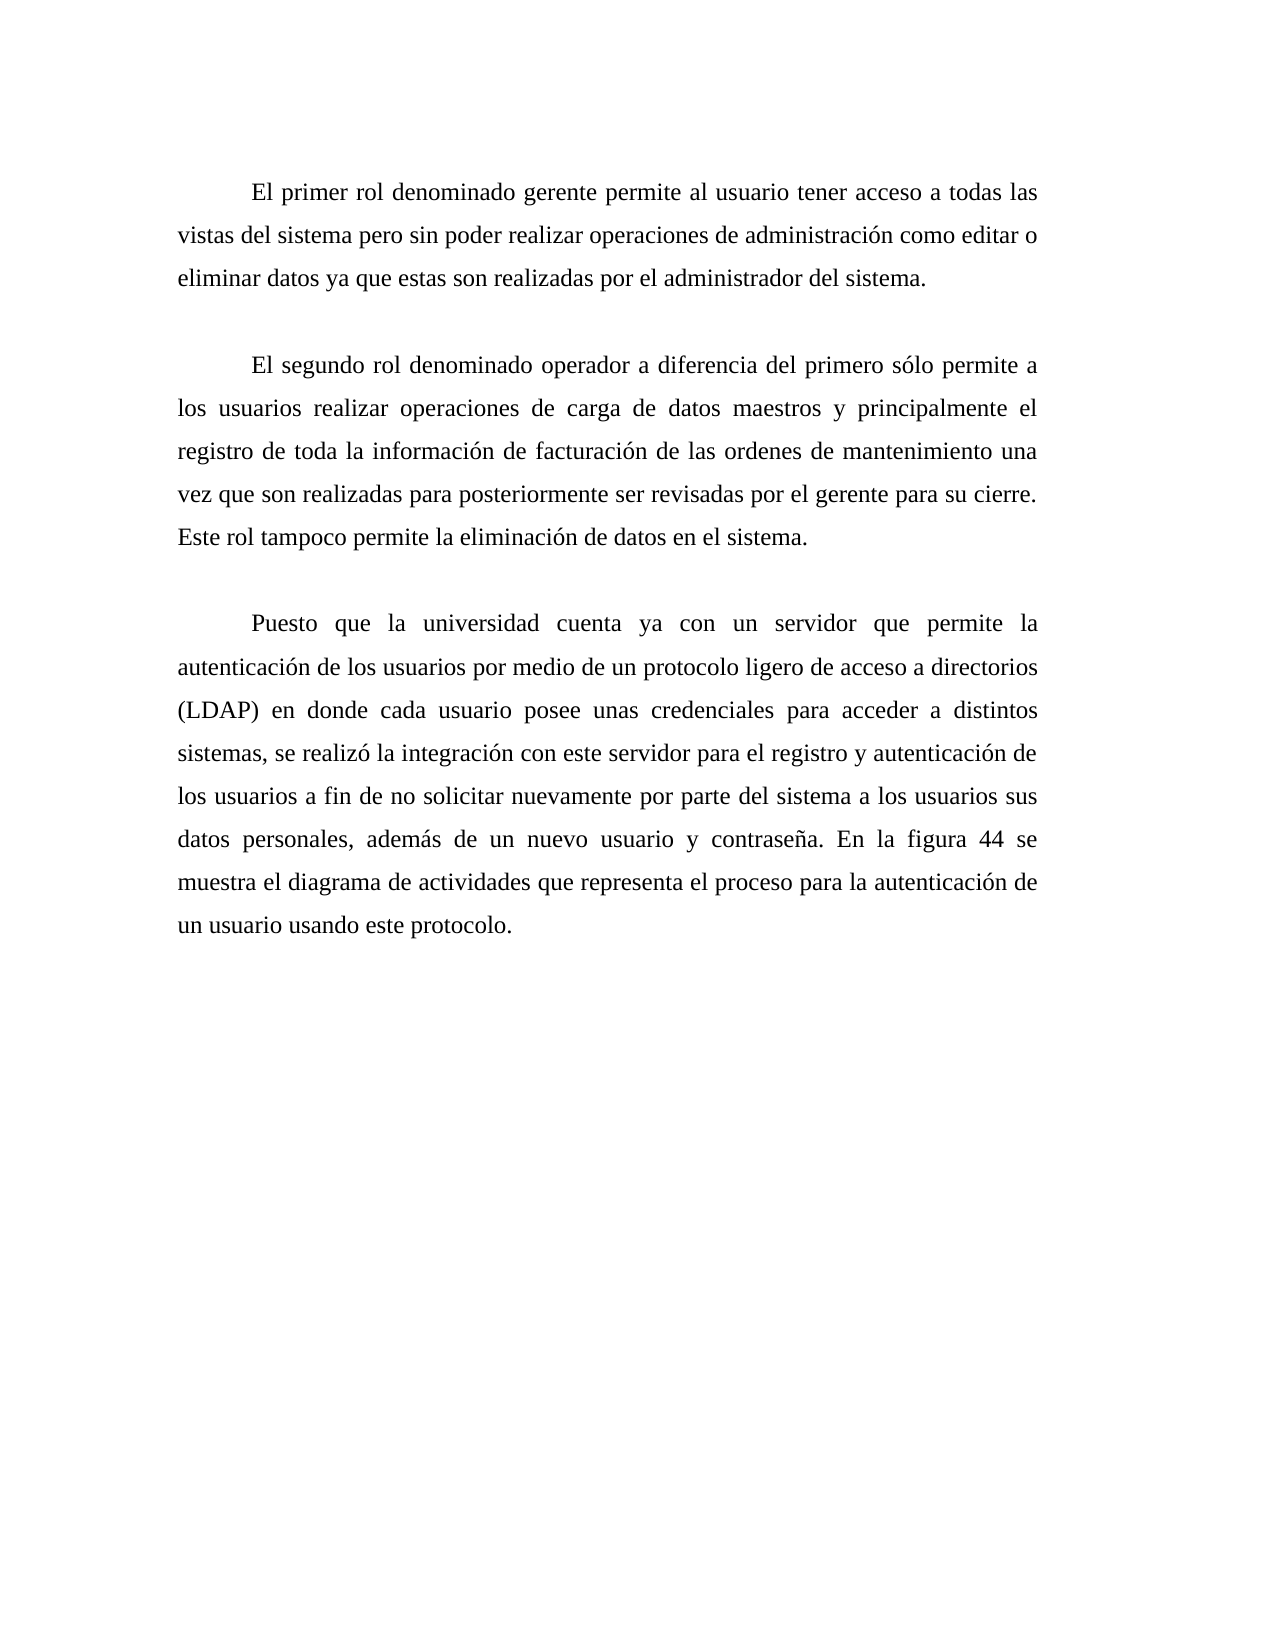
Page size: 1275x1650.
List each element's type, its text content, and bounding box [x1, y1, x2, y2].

text El primer rol denominado gerente permite al usuario tener acceso a todas las vistas del sistema pero sin poder realizar operaciones de administración como editar o eliminar datos ya que estas son realizadas por el administrador del sistema. [177, 177, 1039, 292]
text Puesto que la universidad cuenta ya con un servidor que permite la autenticación de los usuarios por medio de un protocolo ligero de acceso a directorios (LDAP) en donde cada usuario posee unas credenciales para acceder a distintos sistemas, se realizó la integración con este servidor para el registro y autenticación de los usuarios a fin de no solicitar nuevamente por parte del sistema a los usuarios sus datos personales, además de un nuevo usuario y contraseña. En la figura 44 se muestra el diagrama de actividades que representa el proceso para la autenticación de un usuario usando este protocolo. [177, 608, 1039, 939]
text El segundo rol denominado operador a diferencia del primero sólo permite a los usuarios realizar operaciones de carga de datos maestros y principalmente el registro de toda la información de facturación de las ordenes de mantenimiento una vez que son realizadas para posteriormente ser revisadas por el gerente para su cierre. Este rol tampoco permite la eliminación de datos en el sistema. [177, 350, 1039, 551]
